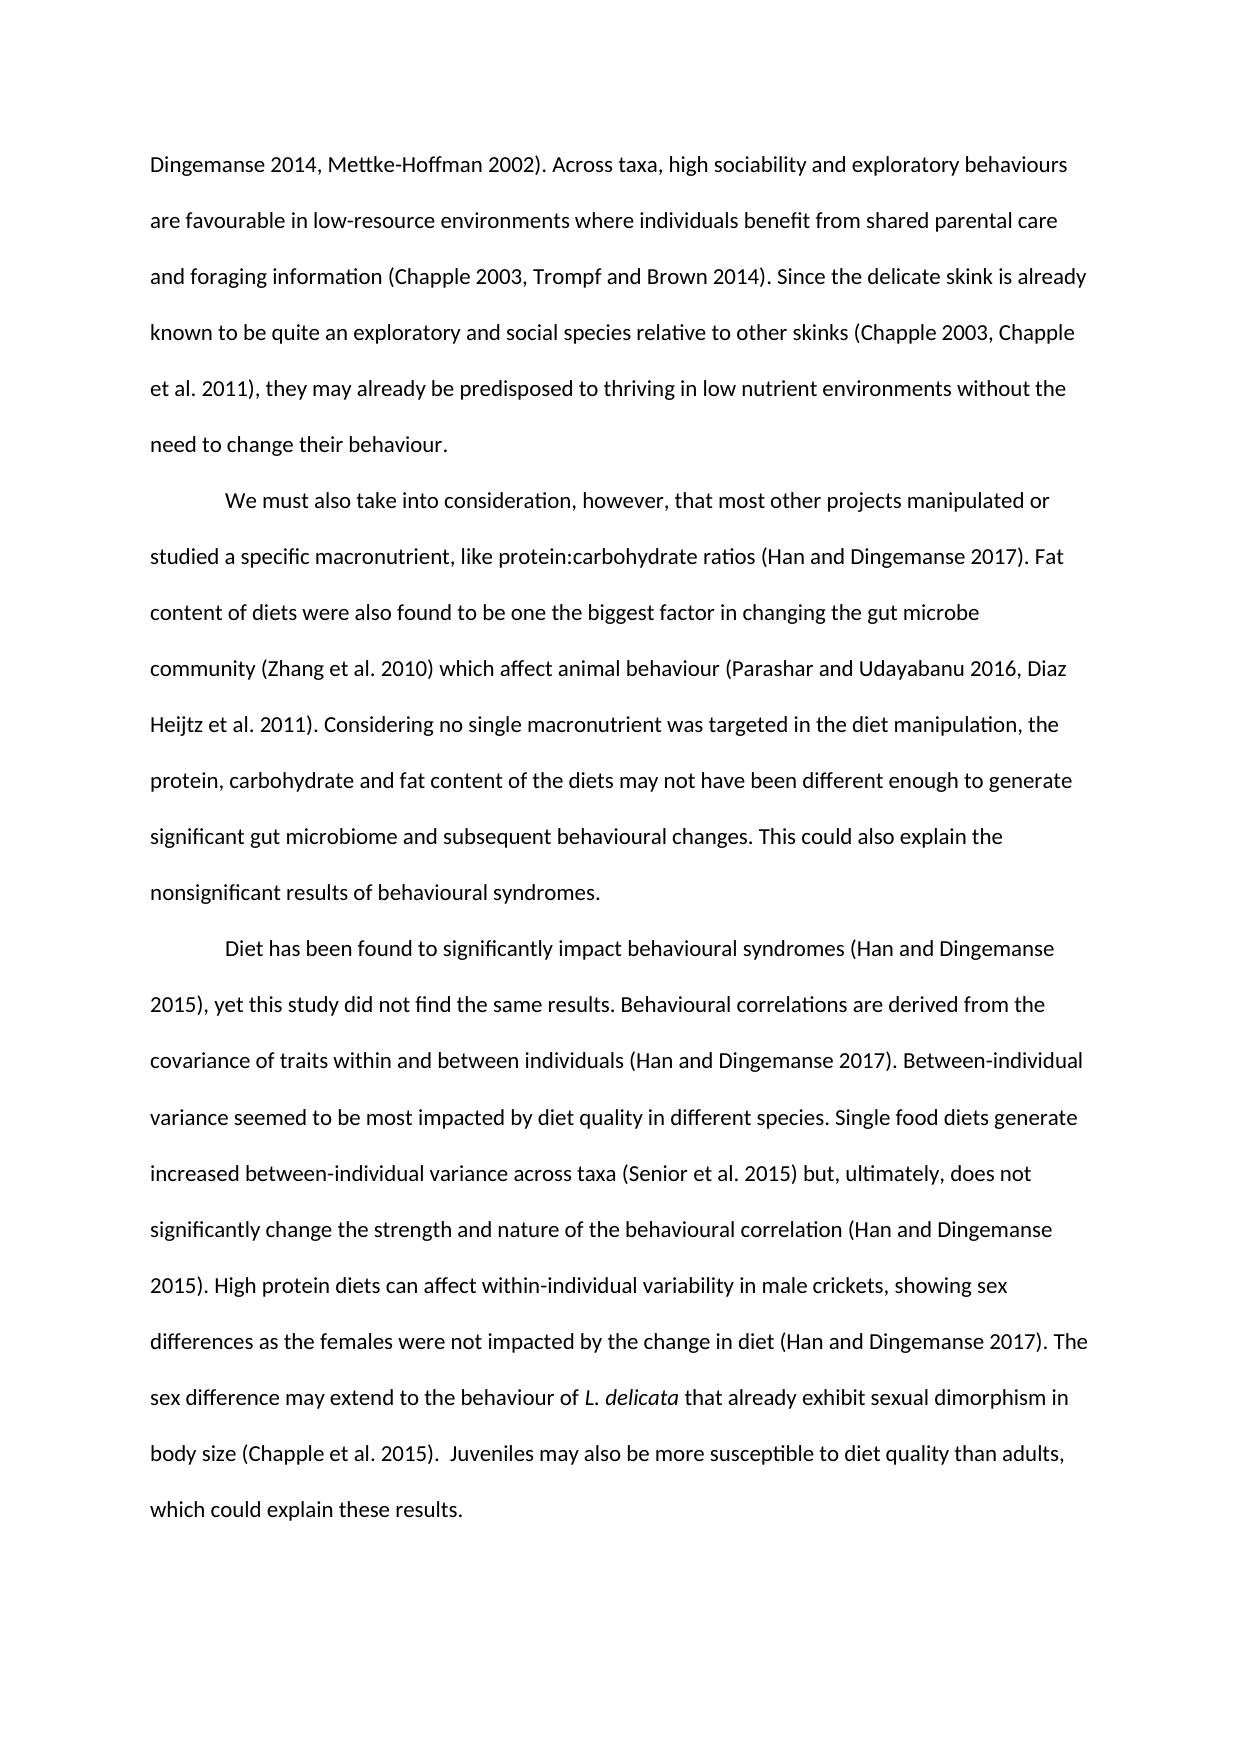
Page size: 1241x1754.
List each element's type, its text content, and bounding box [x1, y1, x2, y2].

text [150, 150, 1090, 458]
text Diet has been found to significantly impact behavioural syndromes (Han and Dingemanse 2015), yet this study did not find the same results. Behavioural correlations are derived from the covariance of traits within and between individuals (Han and Dingemanse 2017). Between-individual variance seemed to be most impacted by diet quality in different species. Single food diets generate increased between-individual variance across taxa (Senior et al. 2015) but, ultimately, does not significantly change the strength and nature of the behavioural correlation (Han and Dingemanse 2015). High protein diets can affect within-individual variability in male crickets, showing sex differences as the females were not impacted by the change in diet (Han and Dingemanse 2017). The sex difference may extend to the behaviour of L. delicata that already exhibit sexual dimorphism in body size (Chapple et al. 2015). Juveniles may also be more susceptible to diet quality than adults, which could explain these results. [150, 934, 1090, 1523]
text We must also take into consideration, however, that most other projects manipulated or studied a specific macronutrient, like protein:carbohydrate ratios (Han and Dingemanse 2017). Fat content of diets were also found to be one the biggest factor in changing the gut microbe community (Zhang et al. 2010) which affect animal behaviour (Parashar and Udayabanu 2016, Diaz Heijtz et al. 2011). Considering no single macronutrient was targeted in the diet manipulation, the protein, carbohydrate and fat content of the diets may not have been different enough to generate significant gut microbiome and subsequent behavioural changes. This could also explain the nonsignificant results of behavioural syndromes. [150, 486, 1090, 907]
